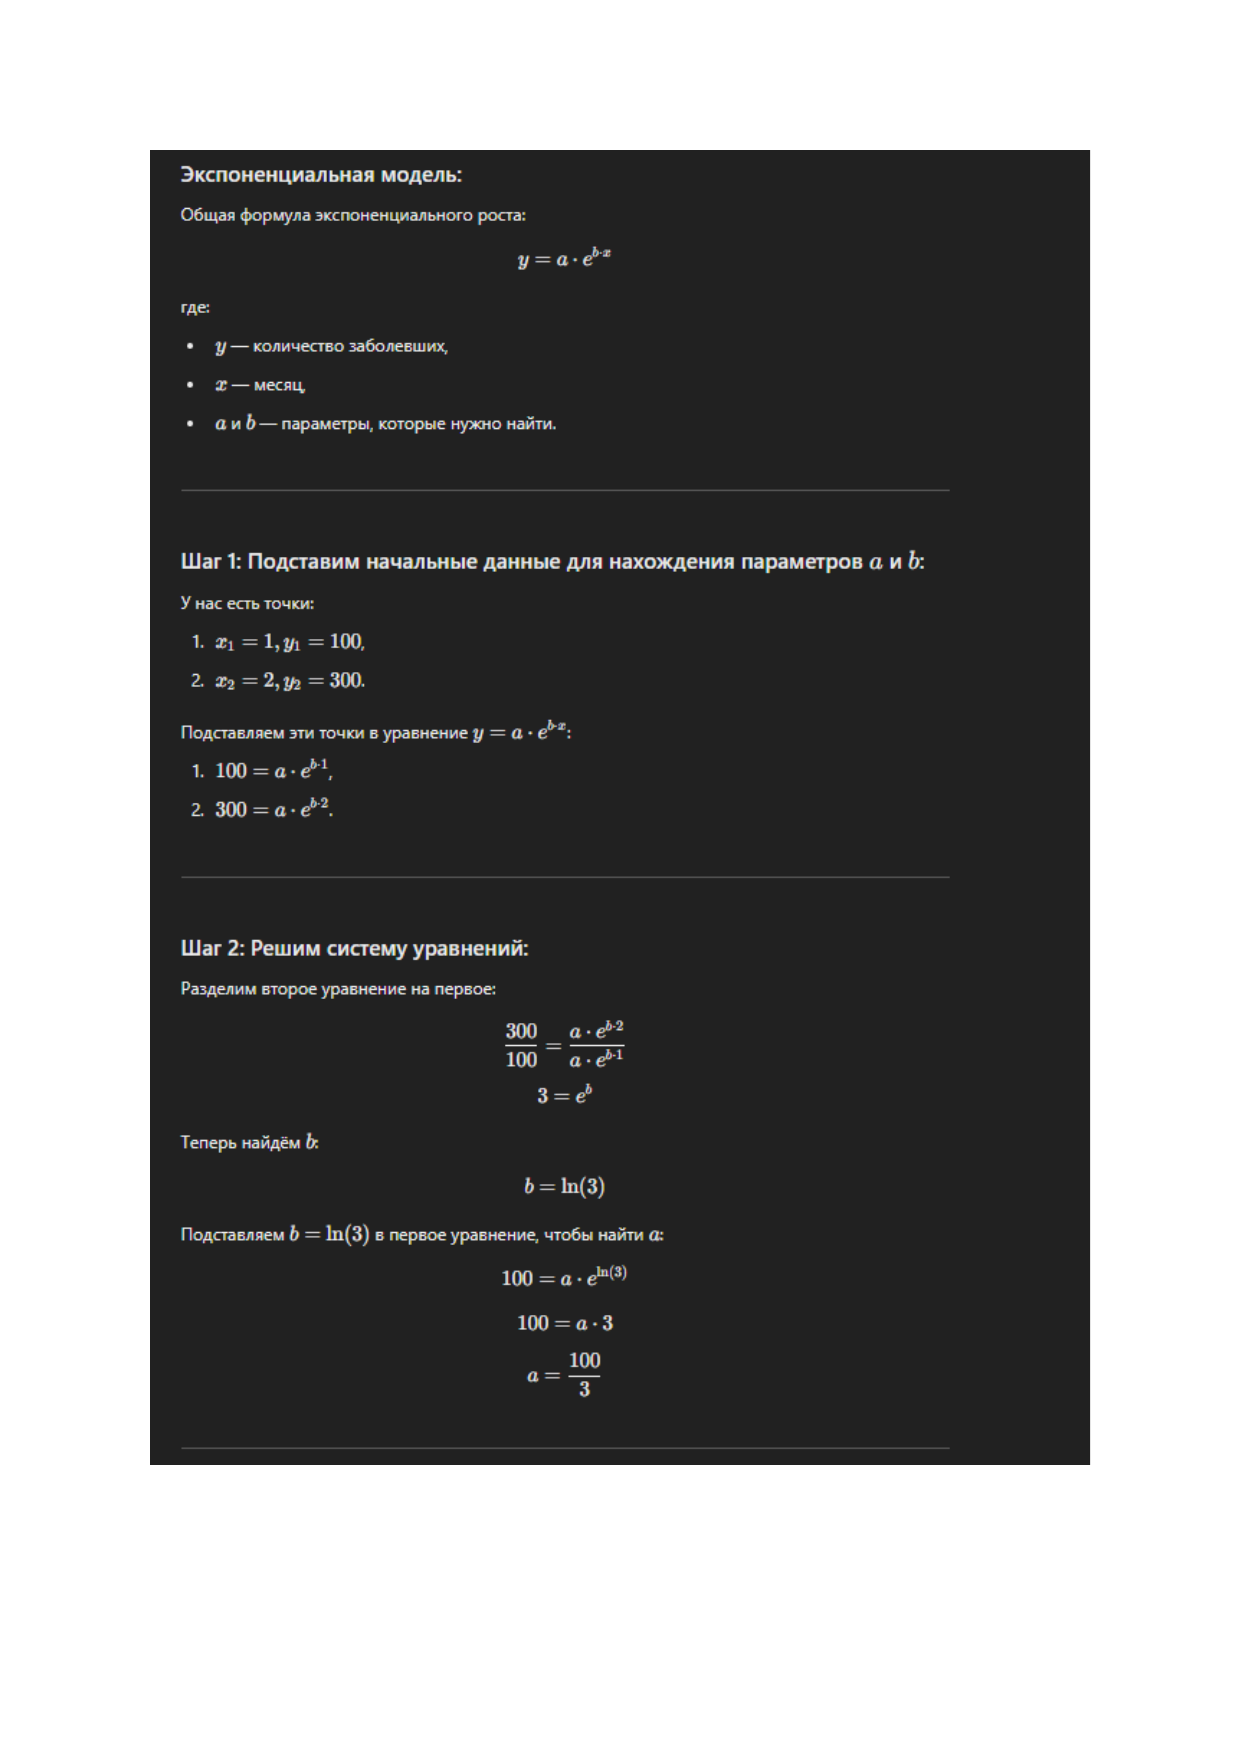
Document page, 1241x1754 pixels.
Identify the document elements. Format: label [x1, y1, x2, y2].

picture [150, 150, 1091, 1465]
